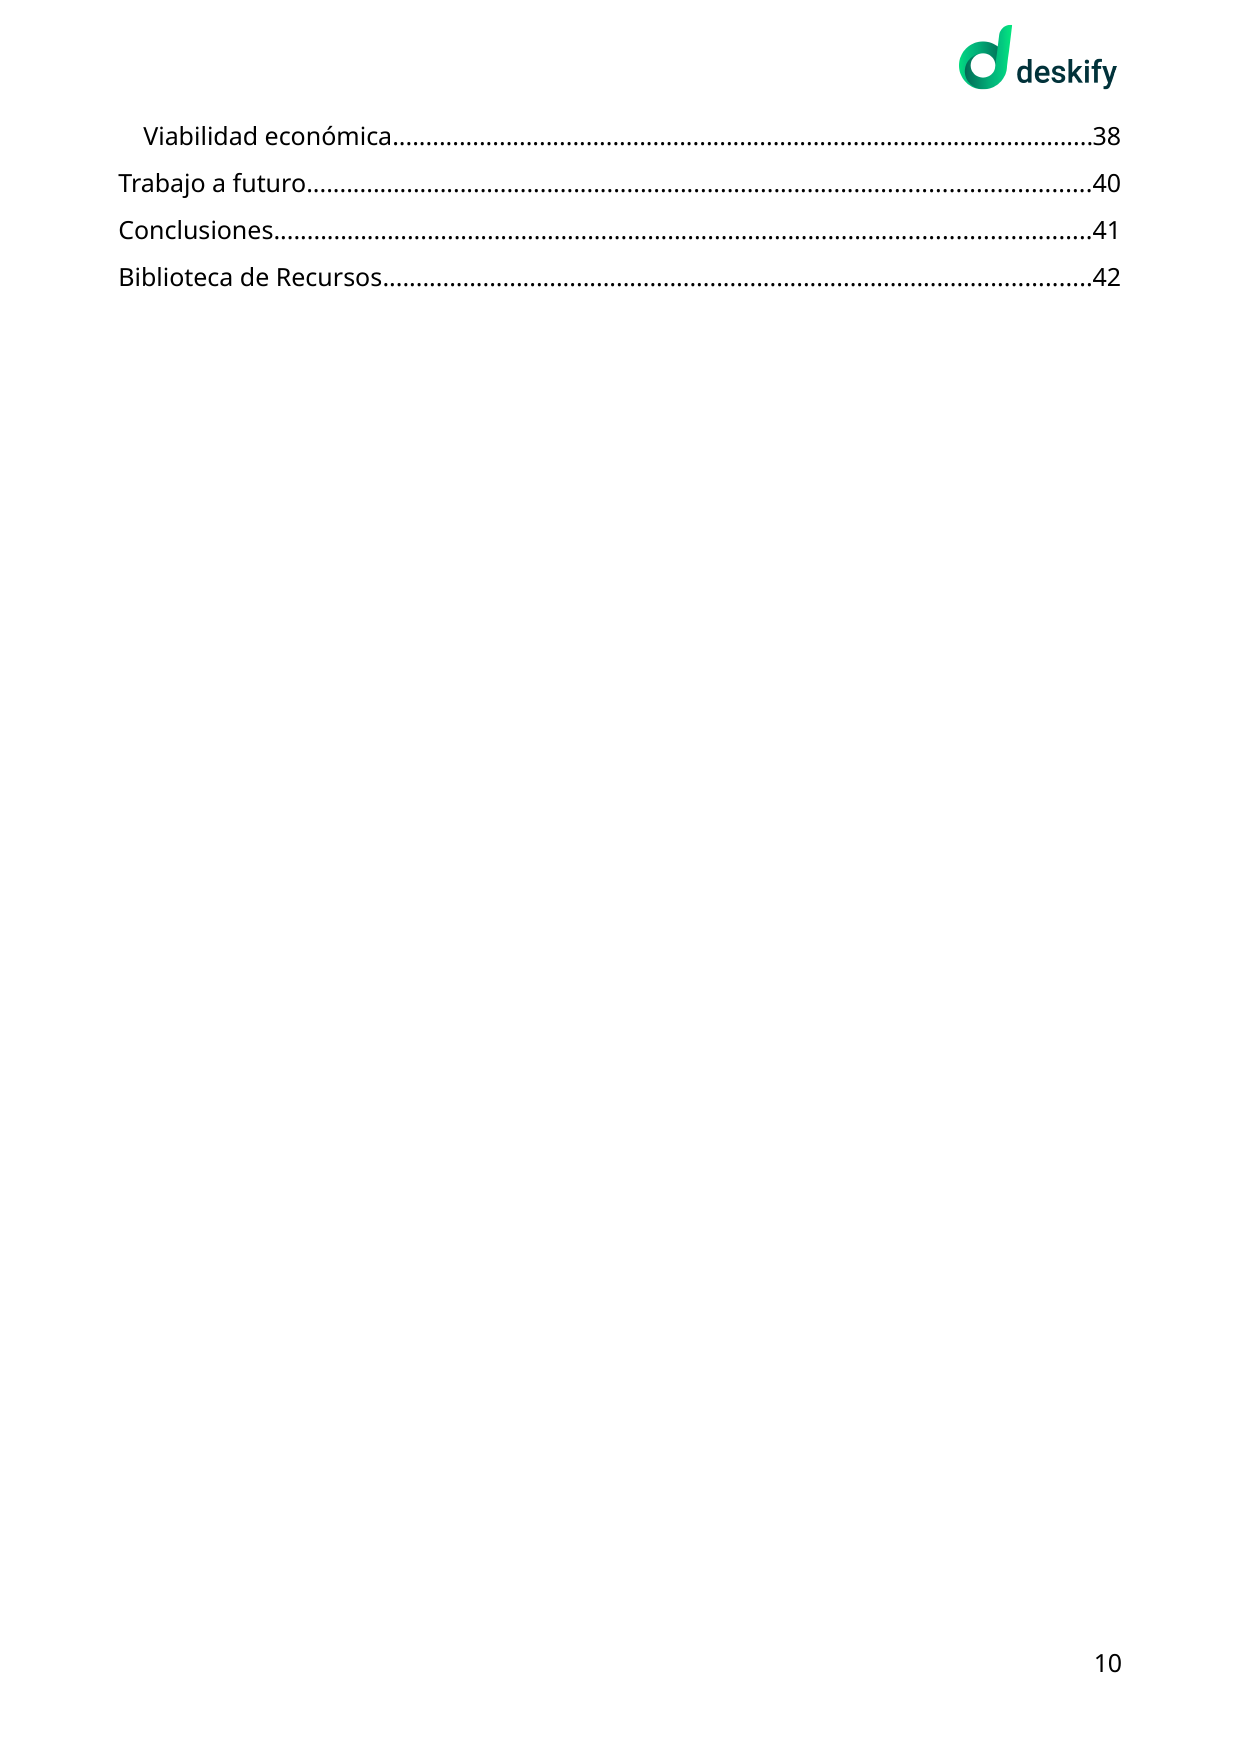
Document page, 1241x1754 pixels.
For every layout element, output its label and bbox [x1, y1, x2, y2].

picture [953, 22, 1127, 92]
